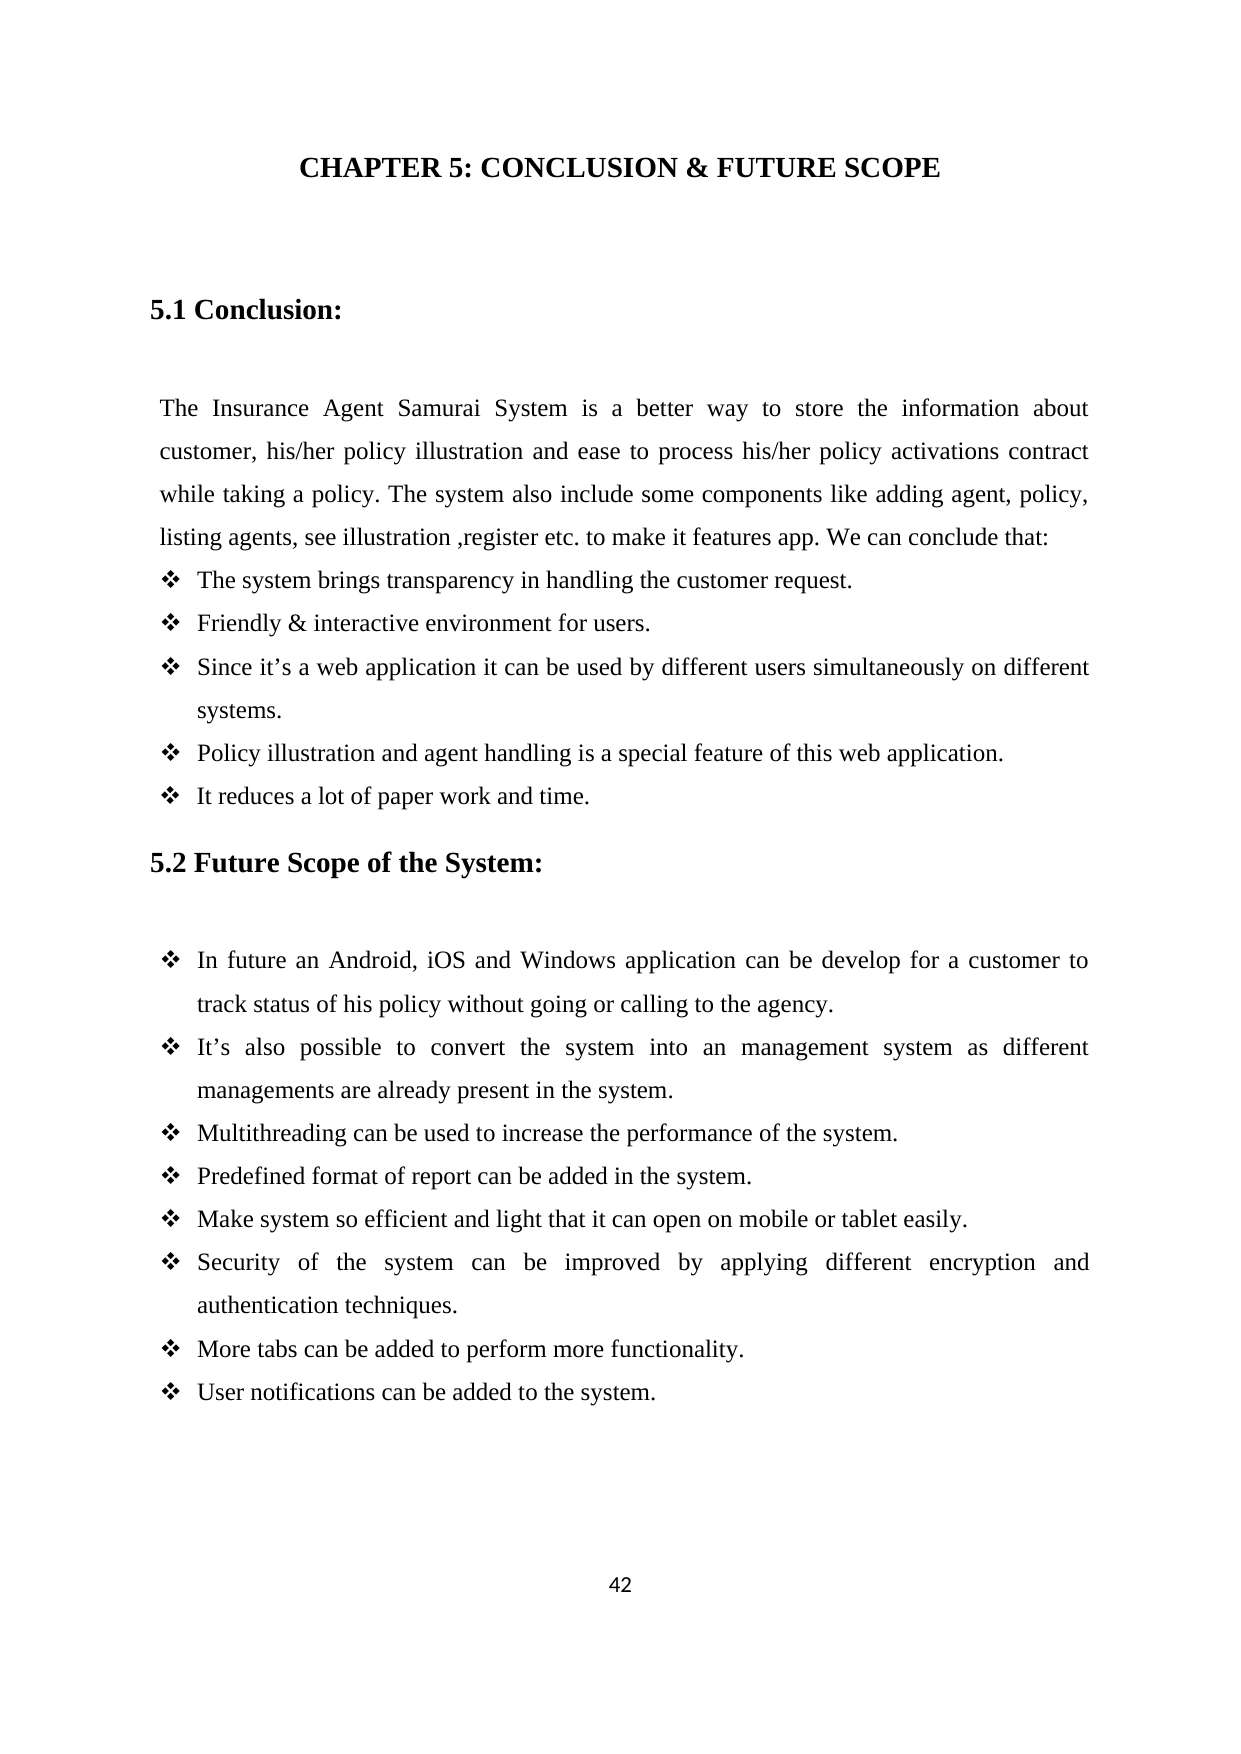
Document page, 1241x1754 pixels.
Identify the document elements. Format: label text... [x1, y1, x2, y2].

list Predefined format of report can be added in the system. [159, 1161, 1090, 1190]
list In future an Android, iOS and Windows application can be develop for a customer to track status of his policy without going or calling to the agency. [159, 946, 1090, 1017]
text 5.2 Future Scope of the System: [150, 845, 1090, 878]
list Friendly & interactive environment for users. [159, 608, 1090, 637]
list It’s also possible to convert the system into an management system as different managements are already present in the system. [159, 1032, 1090, 1104]
list Policy illustration and agent handling is a special feature of this web application. [159, 738, 1090, 767]
list Security of the system can be improved by applying different encryption and authentication techniques. [159, 1247, 1090, 1319]
list More tabs can be added to perform more functionality. [159, 1334, 1090, 1362]
list User notifications can be added to the system. [159, 1377, 1090, 1406]
text 5.1 Conclusion: [150, 292, 1090, 326]
text The Insurance Agent Samurai System is a better way to store the information about customer, his/her policy illustration and ease to process his/her policy activations contract while taking a policy. The system also include some components like adding agent, policy, listing agents, see illustration ,register etc. to make it features app. We can conclude that: [159, 393, 1090, 551]
list Multithreading can be used to increase the performance of the system. [159, 1118, 1090, 1147]
list The system brings transparency in handling the customer request. [159, 565, 1090, 594]
text CHAPTER 5: CONCLUSION & FUTURE SCOPE [150, 150, 1090, 183]
list It reduces a lot of paper work and time. [159, 781, 1090, 810]
list Since it’s a web application it can be used by different users simultaneously on different systems. [159, 652, 1090, 723]
list Make system so efficient and light that it can open on mobile or tablet easily. [159, 1204, 1090, 1233]
